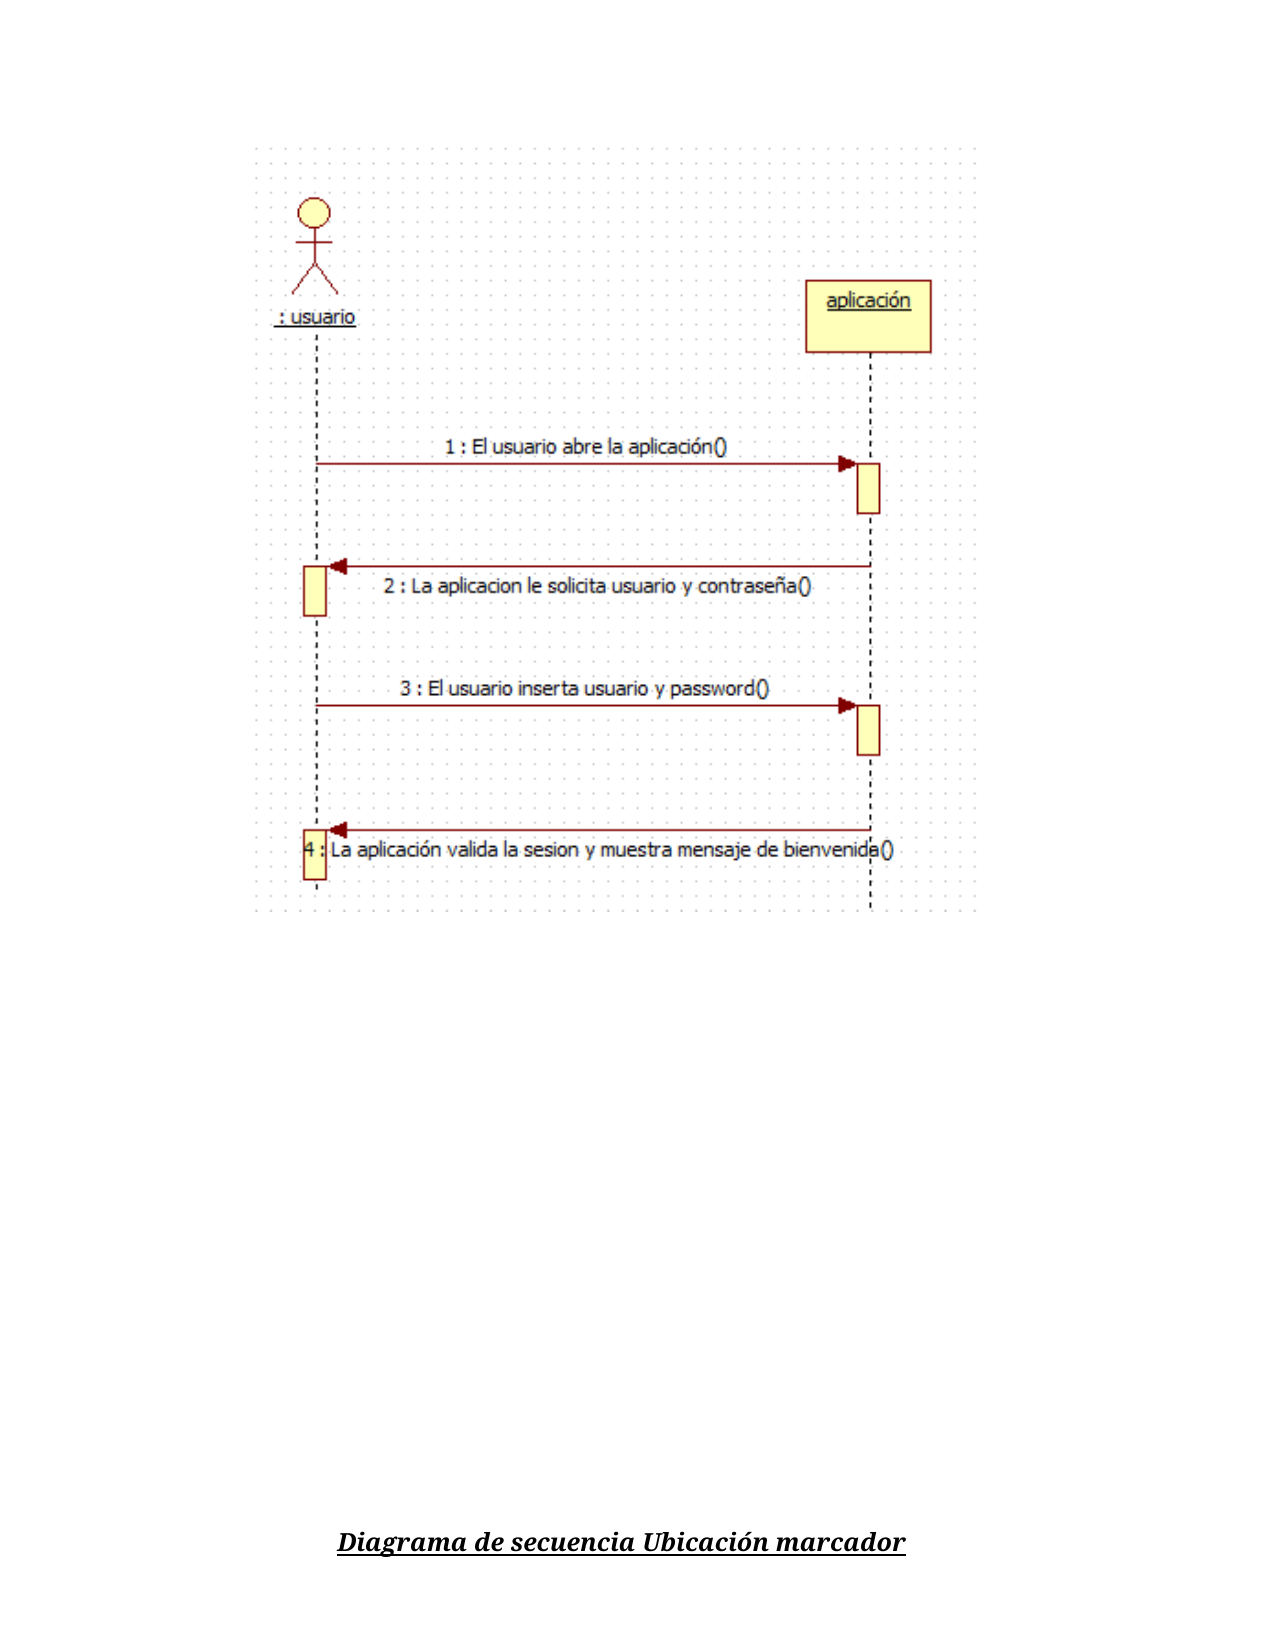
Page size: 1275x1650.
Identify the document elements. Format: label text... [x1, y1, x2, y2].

picture [254, 141, 989, 912]
subtitle Diagrama de secuencia Ubicación marcador [147, 1525, 1096, 1559]
